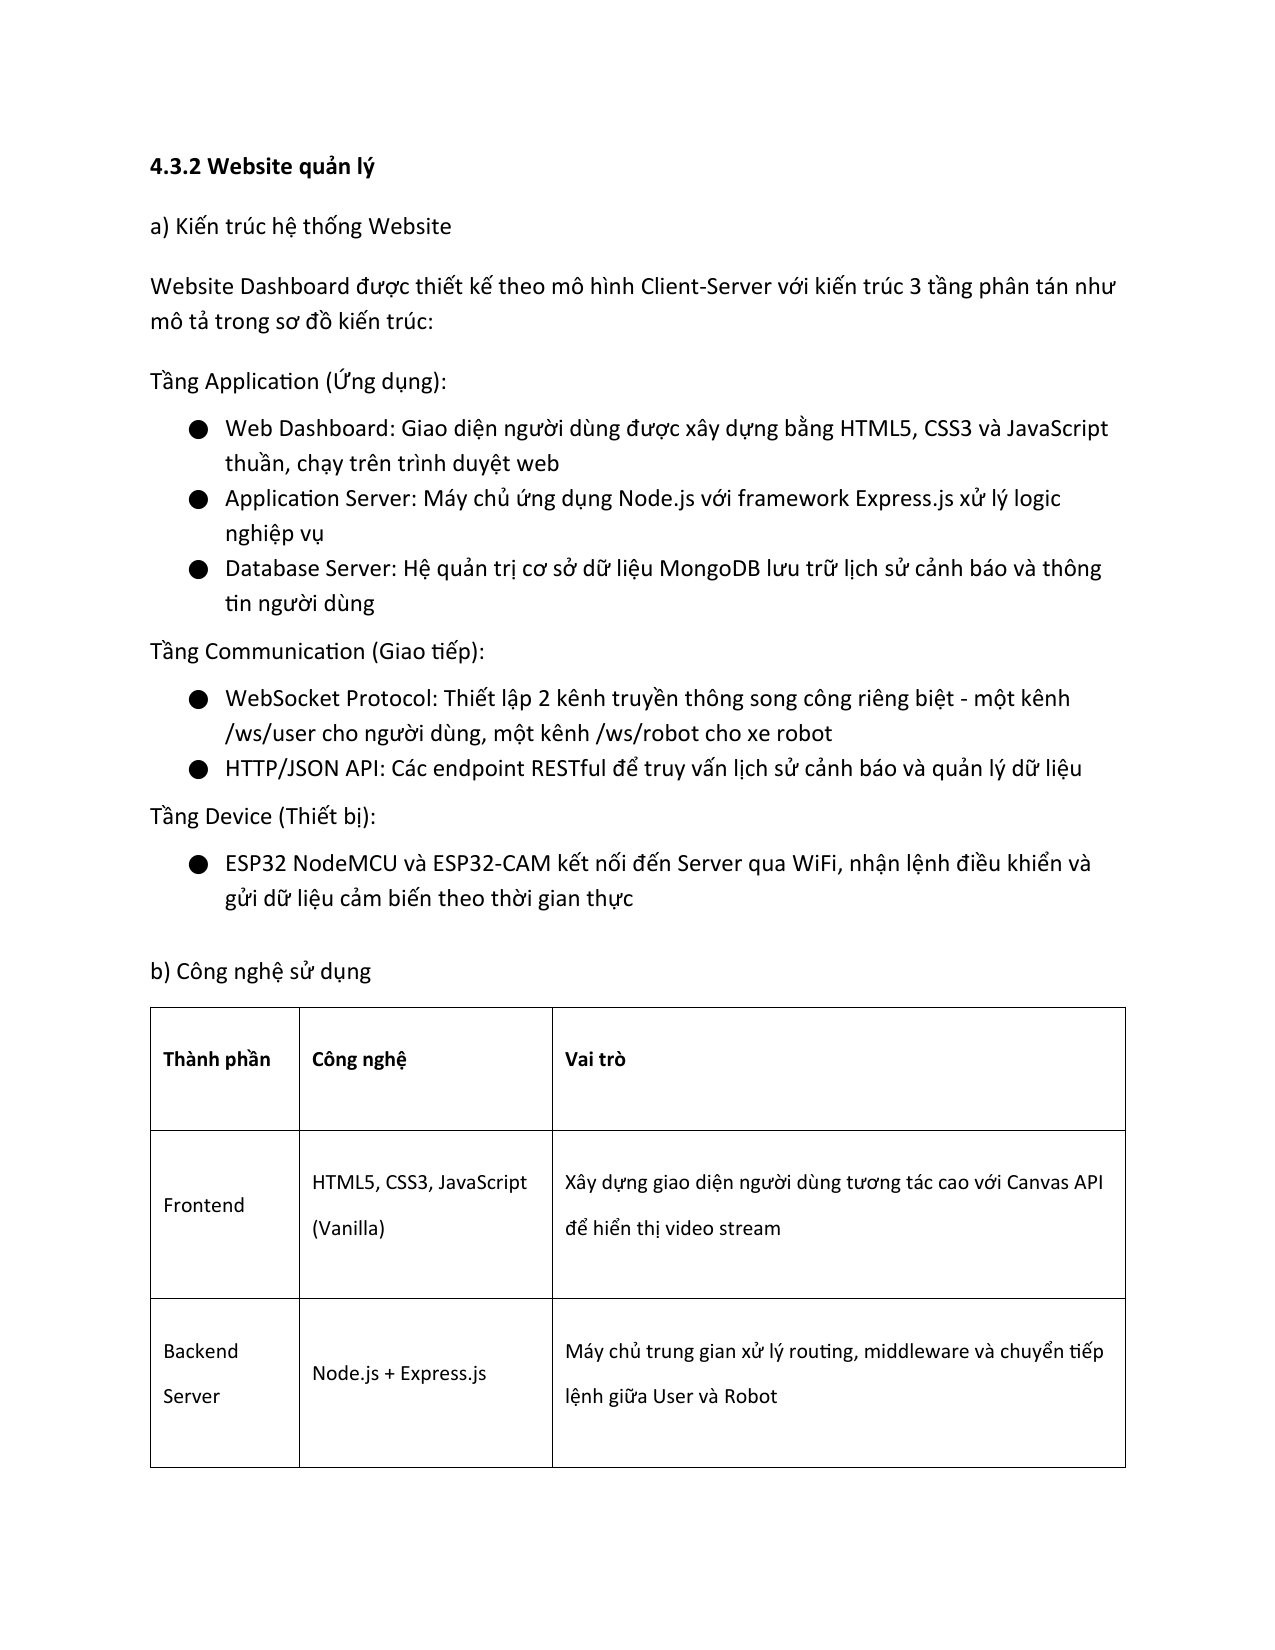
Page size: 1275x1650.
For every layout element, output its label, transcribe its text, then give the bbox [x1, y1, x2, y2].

list WebSocket Protocol: Thiết lập 2 kênh truyền thông song công riêng biệt - một kênh /ws/user cho người dùng, một kênh /ws/robot cho xe robot​ [187, 682, 1125, 748]
list HTTP/JSON API: Các endpoint RESTful để truy vấn lịch sử cảnh báo và quản lý dữ liệu [187, 752, 1125, 783]
table_header Thành phần [151, 1008, 299, 1130]
table_cell Backend Server [151, 1299, 299, 1467]
table_header Công nghệ [300, 1008, 552, 1130]
text Website Dashboard được thiết kế theo mô hình Client-Server với kiến trúc 3 tầng phân tán như mô tả trong sơ đồ kiến trúc:​ [150, 270, 1125, 336]
table_cell HTML5, CSS3, JavaScript (Vanilla) [300, 1131, 552, 1298]
table_cell Node.js + Express.js [300, 1299, 552, 1467]
text Tầng Communication (Giao tiếp): [150, 635, 1125, 666]
text Tầng Device (Thiết bị): [150, 800, 1125, 831]
list ESP32 NodeMCU và ESP32-CAM kết nối đến Server qua WiFi, nhận lệnh điều khiển và gửi dữ liệu cảm biến theo thời gian thực [187, 847, 1125, 913]
list Application Server: Máy chủ ứng dụng Node.js với framework Express.js xử lý logic nghiệp vụ [187, 482, 1125, 548]
text b) Công nghệ sử dụng [150, 955, 1125, 986]
list Web Dashboard: Giao diện người dùng được xây dựng bằng HTML5, CSS3 và JavaScript thuần, chạy trên trình duyệt web [187, 412, 1125, 478]
table_cell Xây dựng giao diện người dùng tương tác cao với Canvas API để hiển thị video stream [553, 1131, 1125, 1298]
list Database Server: Hệ quản trị cơ sở dữ liệu MongoDB lưu trữ lịch sử cảnh báo và thông tin người dùng [187, 552, 1125, 618]
subtitle 4.3.2 Website quản lý [150, 150, 1125, 181]
table_cell Máy chủ trung gian xử lý routing, middleware và chuyển tiếp lệnh giữa User và Robot [553, 1299, 1125, 1467]
table_header Vai trò [553, 1008, 1125, 1130]
text Tầng Application (Ứng dụng): [150, 365, 1125, 396]
table_cell Frontend [151, 1131, 299, 1298]
text a) Kiến trúc hệ thống Website [150, 210, 1125, 241]
